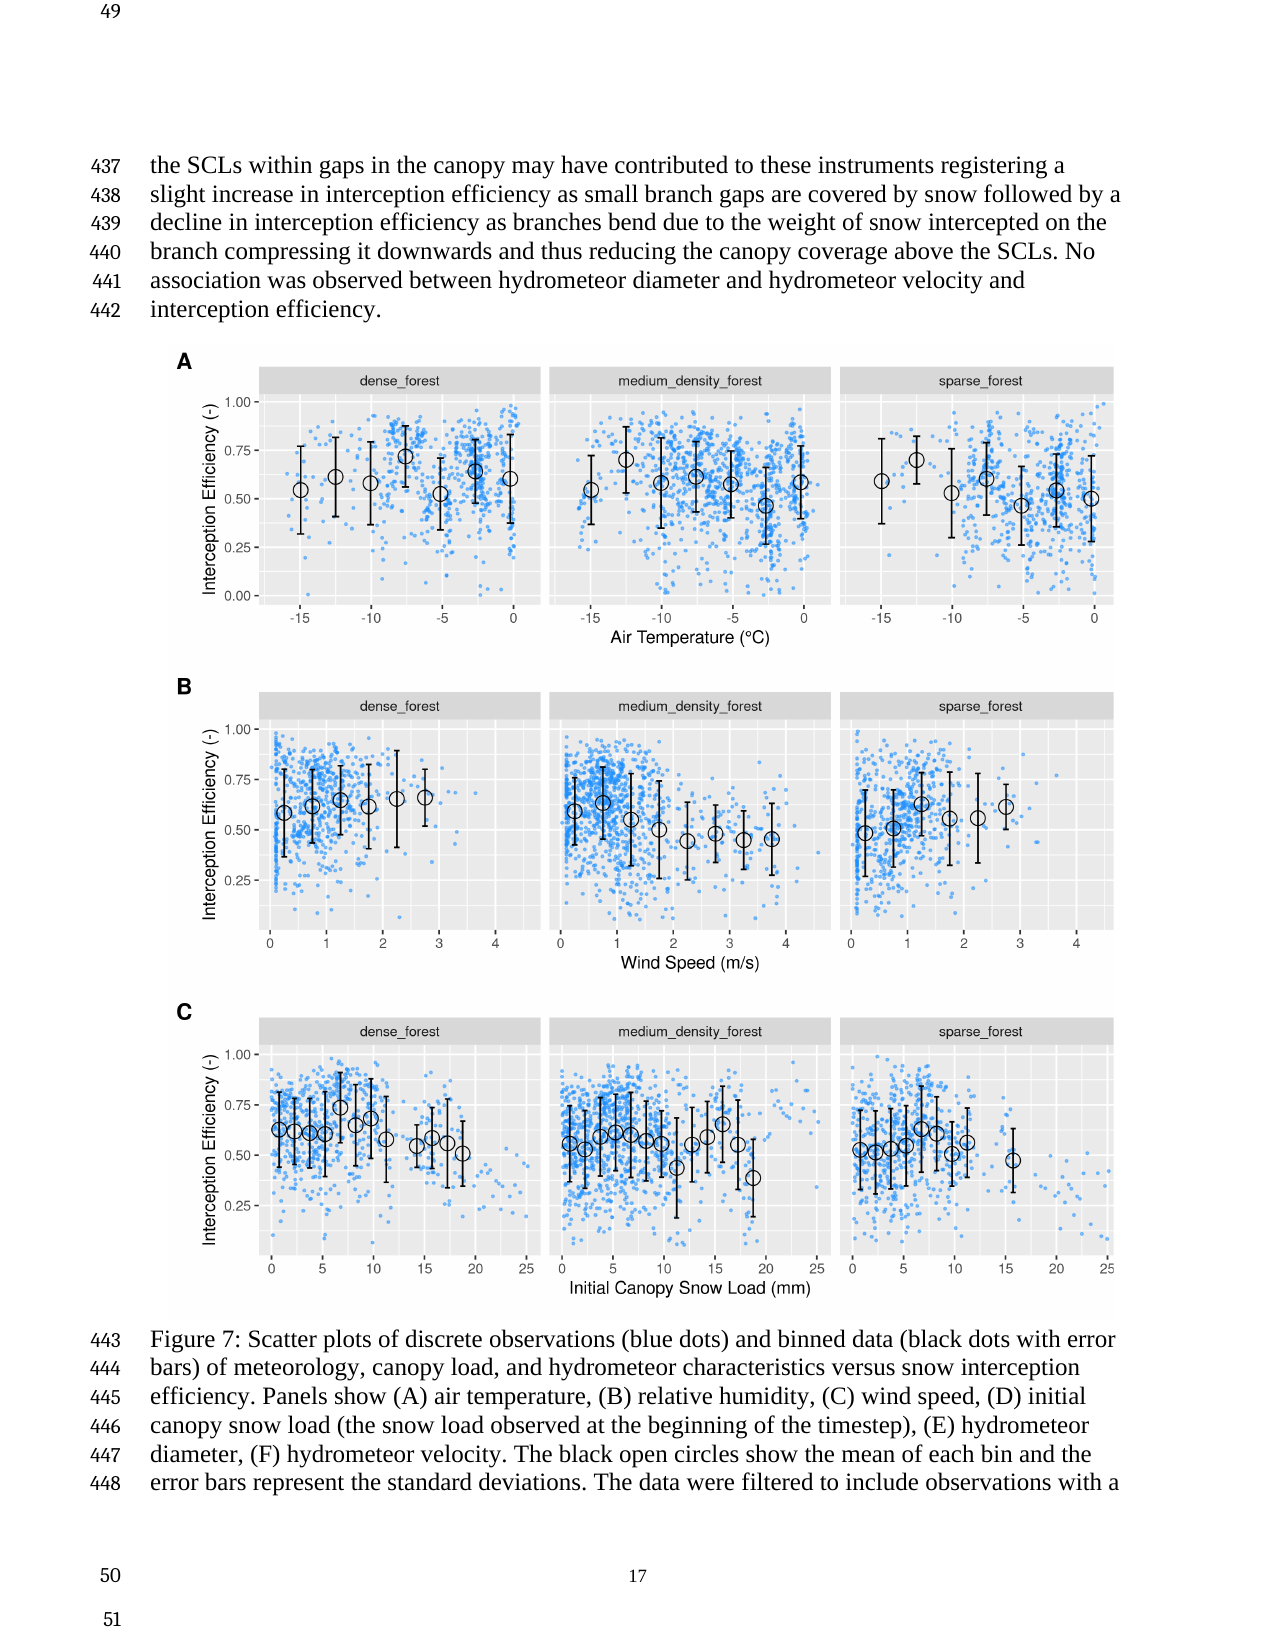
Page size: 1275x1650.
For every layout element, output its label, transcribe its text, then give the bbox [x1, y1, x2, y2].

picture [168, 345, 1114, 1320]
table_header Figure 7: Scatter plots of discrete observations (blue dots) and binned data (black dots with error bars) of meteorology, canopy load, and hydrometeor characteristics versus snow interception efficiency. Panels show (A) air temperature, (B) relative humidity, (C) wind speed, (D) initial canopy snow load (the snow load observed at the beginning of the timestep), (E) hydrometeor diameter, (F) hydrometeor velocity. The black open circles show the mean of each bin and the error bars represent the standard deviations. The data were filtered to include observations with a snowfall rate > 0 mm/hr, throughfall rate > 0.05 mm/hr to minimize noise and a snowfall rate > the subcanopy lysimeter throughfall rate to minimize observations with unloading. Periods of unloading and melt were also removed through careful analysis of the weighed tree, subcanopy lysimeters, and timelapse imagery. [139, 341, 1114, 1324]
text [150, 150, 1125, 322]
